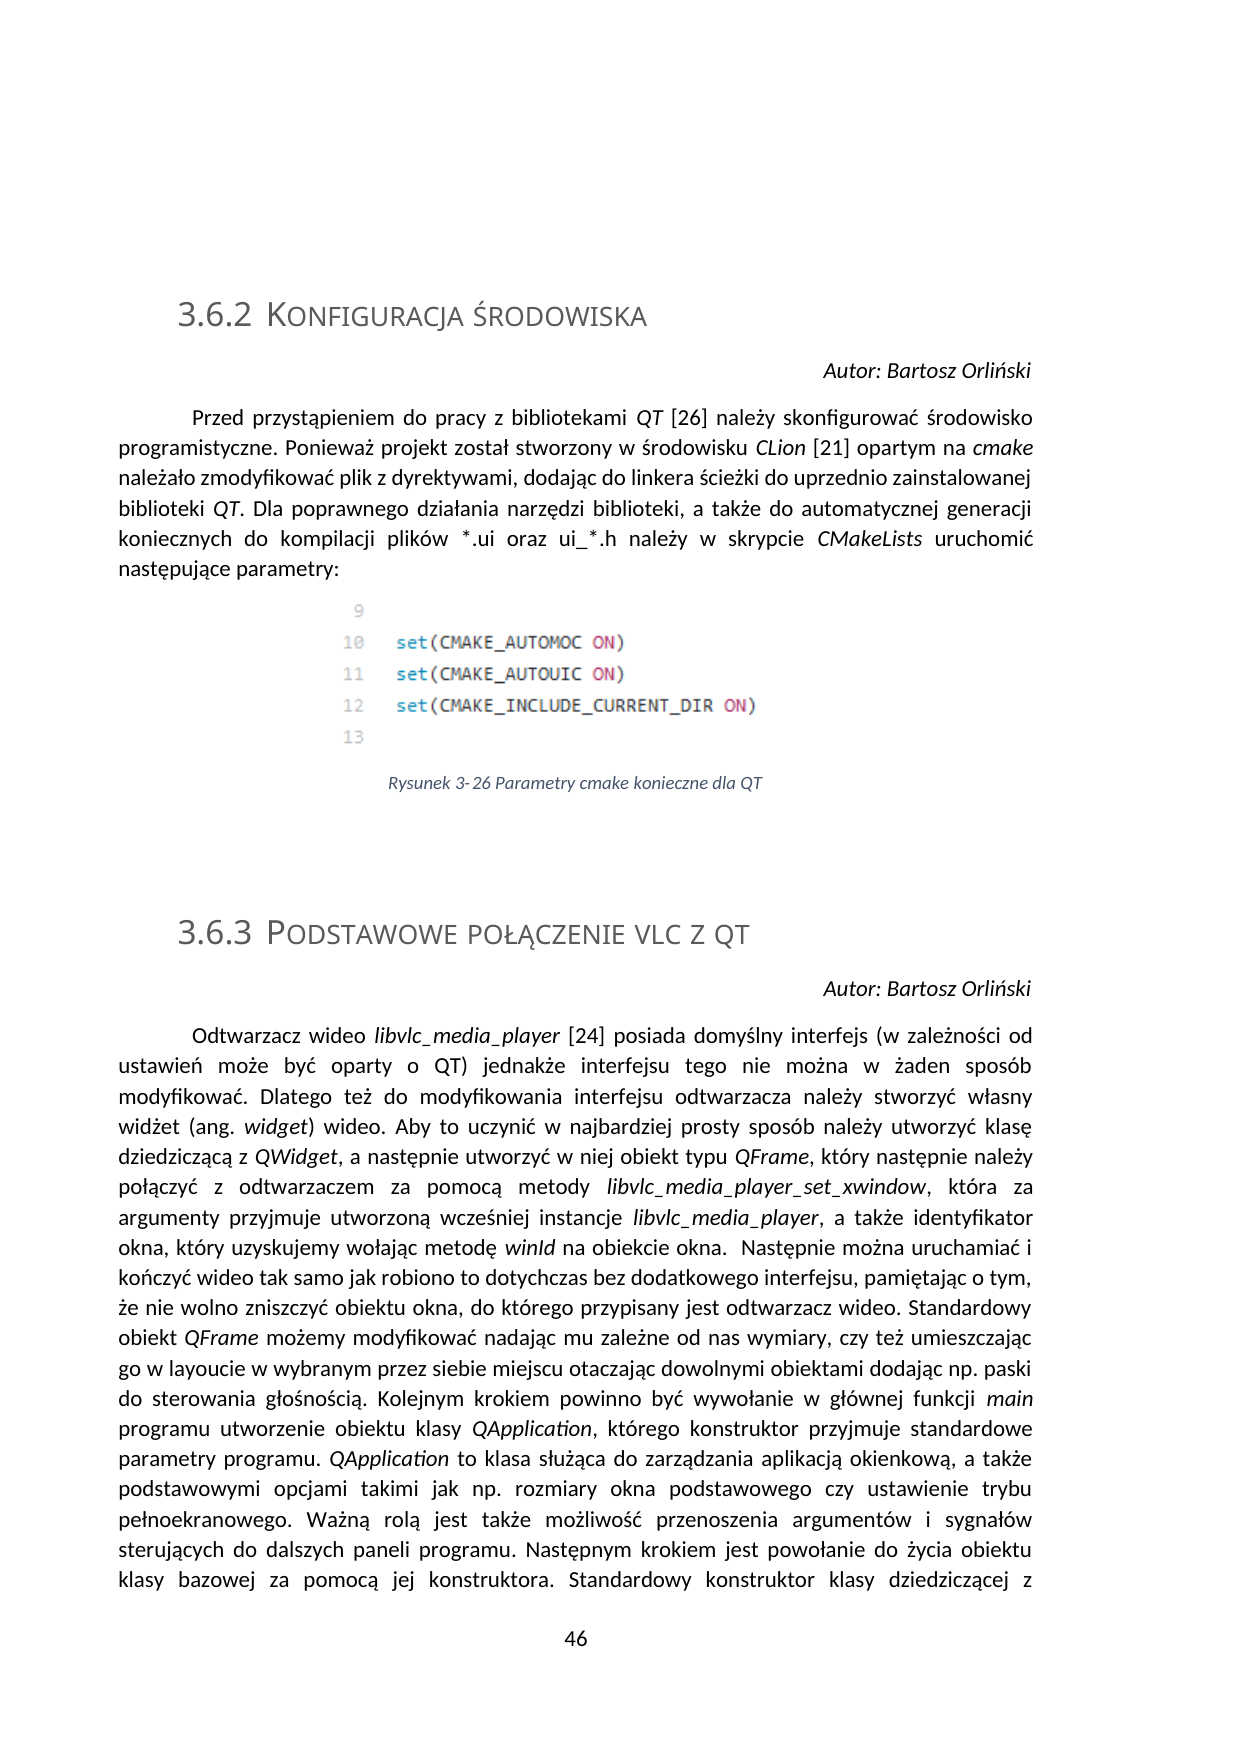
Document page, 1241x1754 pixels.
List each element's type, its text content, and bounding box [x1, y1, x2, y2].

text Przed przystąpieniem do pracy z bibliotekami QT należy skonfigurować środowisko programistyczne. Ponieważ projekt został stworzony w środowisku CLion opartym na cmake należało zmodyfikować plik z dyrektywami, dodając do linkera ścieżki do uprzednio zainstalowanej biblioteki QT. Dla poprawnego działania narzędzi biblioteki, a także do automatycznej generacji koniecznych do kompilacji plików *.ui oraz ui_*.h należy w skrypcie CMakeLists uruchomić następujące parametry: [118, 403, 1033, 582]
subtitle Konfiguracja środowiska [177, 291, 1033, 336]
subtitle Podstawowe połączenie vlc z qt [177, 909, 1033, 954]
text Autor: Bartosz Orliński [118, 974, 1033, 1003]
picture [324, 601, 828, 753]
text Autor: Bartosz Orliński [118, 356, 1033, 384]
